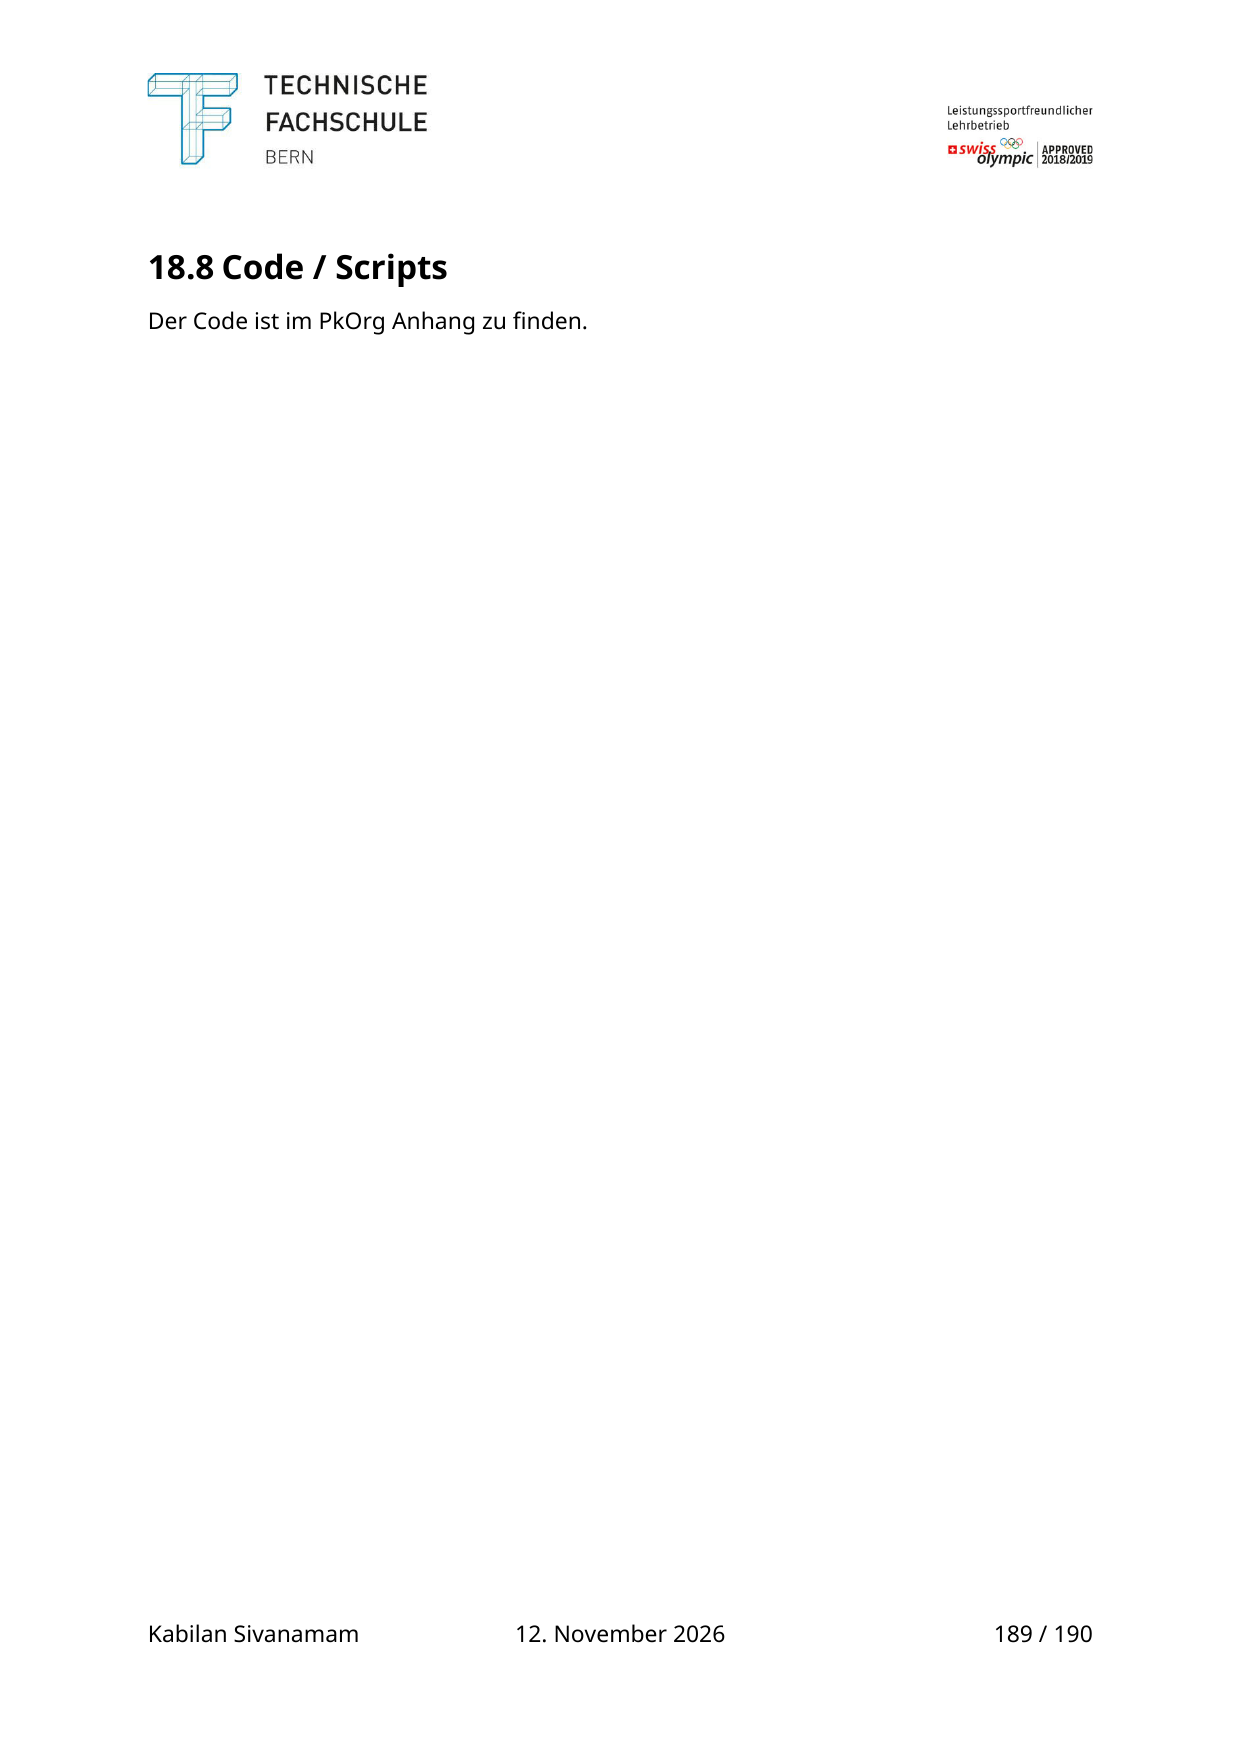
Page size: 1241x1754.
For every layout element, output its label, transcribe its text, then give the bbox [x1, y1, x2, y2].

text Der Code ist im PkOrg Anhang zu finden. [148, 305, 1093, 336]
picture [147, 73, 1093, 196]
subtitle Code / Scripts [148, 244, 1093, 289]
